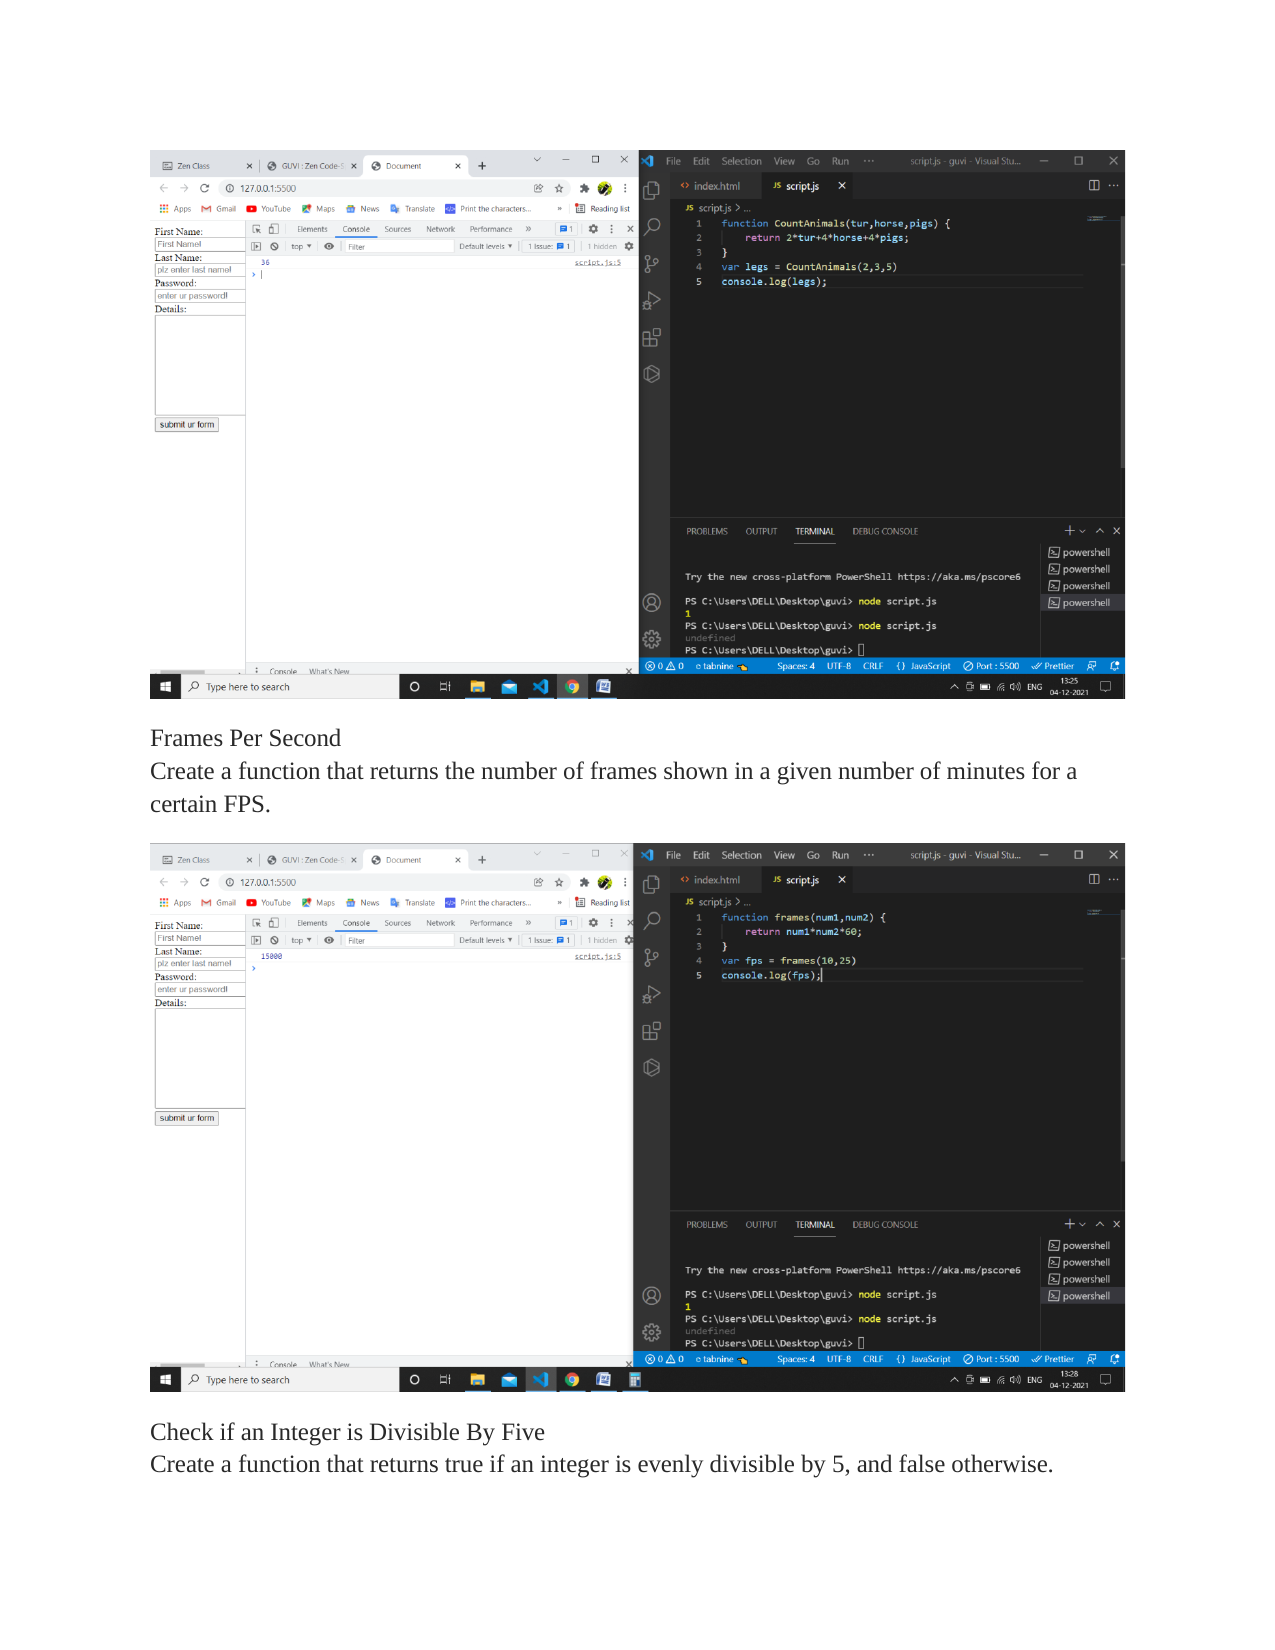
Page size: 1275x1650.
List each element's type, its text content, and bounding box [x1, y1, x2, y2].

picture [150, 843, 1125, 1392]
text Check if an Integer is Divisible By Five Create a function that returns true if an integer is evenly divisible by 5, and false otherwise. [150, 1417, 1125, 1478]
text Frames Per Second Create a function that returns the number of frames shown in a given number of minutes for a certain FPS. [150, 723, 1125, 818]
picture [150, 150, 1125, 699]
